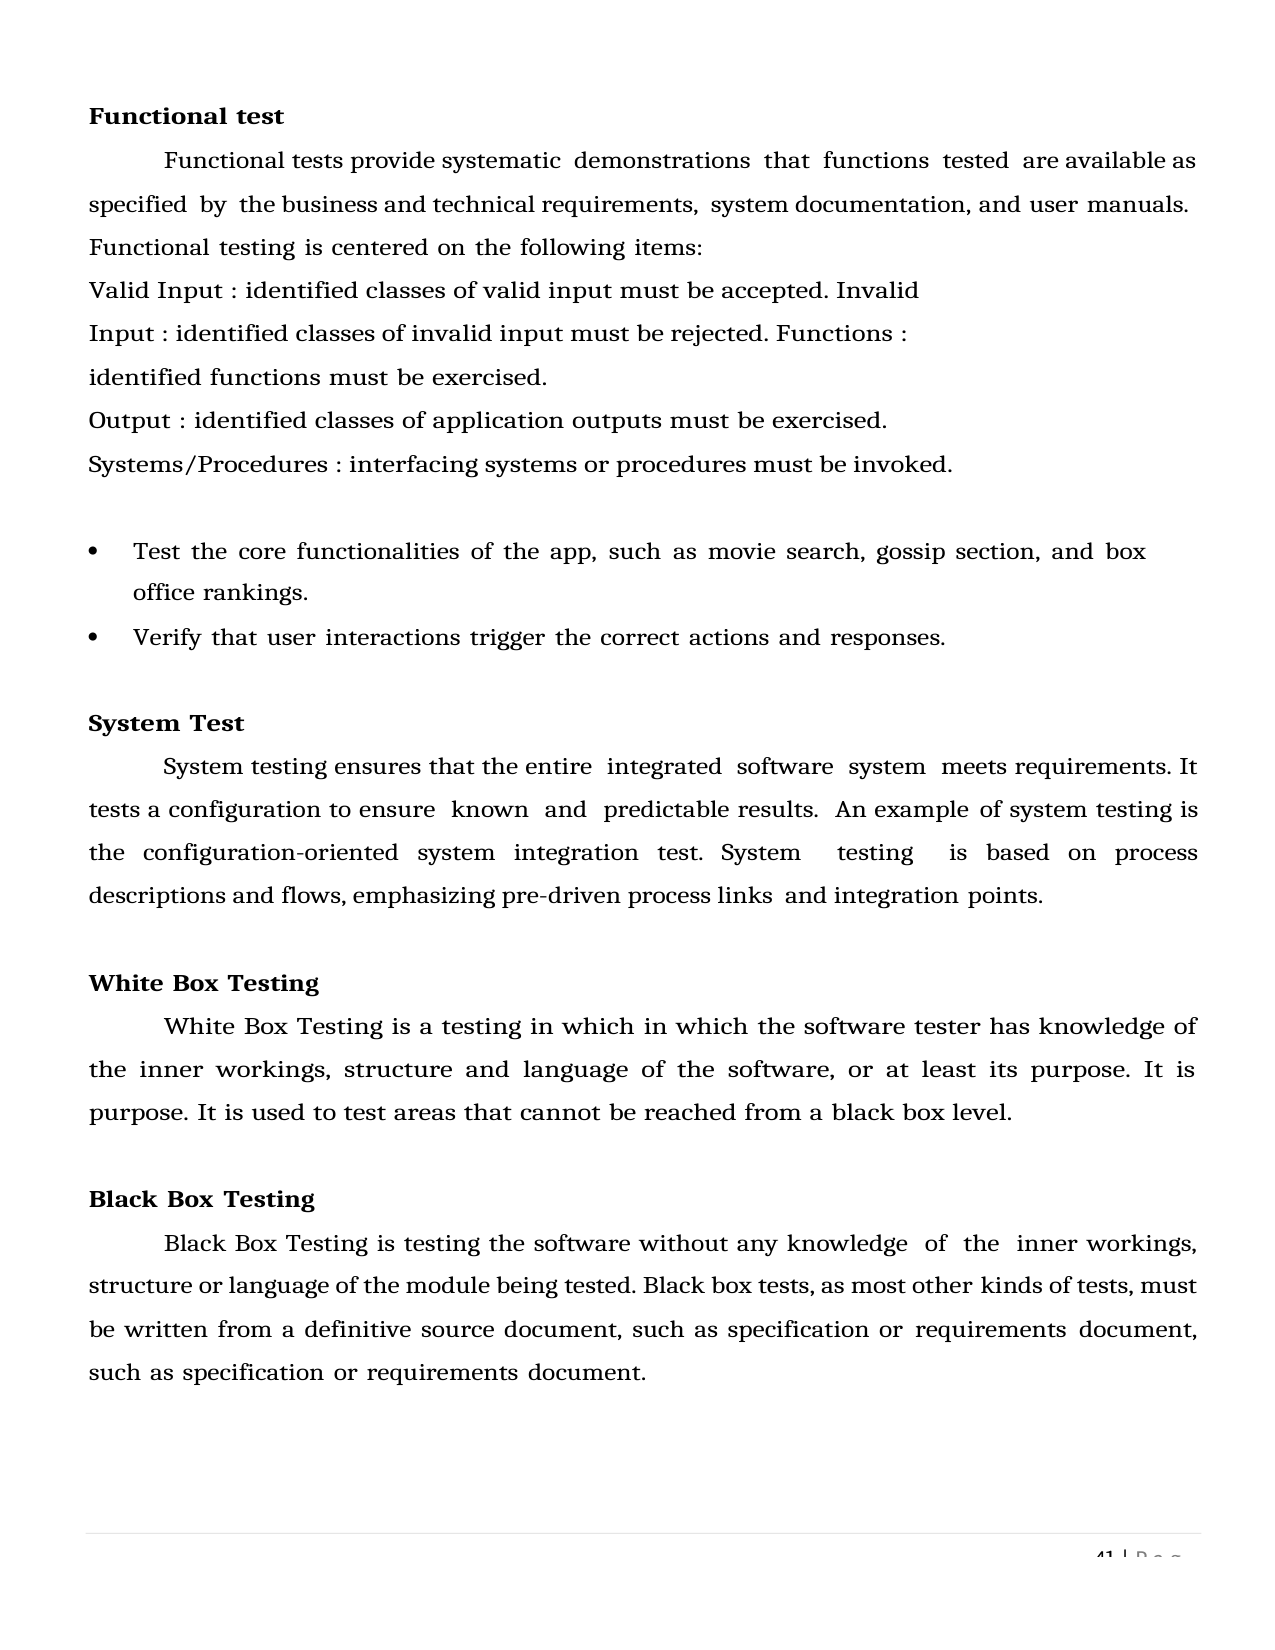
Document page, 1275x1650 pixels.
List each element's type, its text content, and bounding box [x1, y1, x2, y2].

text Functional tests provide systematic demonstrations that functions tested are available as specified by the business and technical requirements, system documentation, and user manuals. [88, 147, 1197, 218]
text White Box Testing is a testing in which in which the software tester has knowledge of the inner workings, structure and language of the software, or at least its purpose. It is purpose. It is used to test areas that cannot be reached from a black box level. [88, 1013, 1197, 1127]
text Valid Input : identified classes of valid input must be accepted. Invalid Input : identified classes of invalid input must be rejected. Functions : identified functions must be exercised. [88, 277, 922, 391]
text Black Box Testing is testing the software without any knowledge of the inner workings, structure or language of the module being tested. Black box tests, as most other kinds of tests, must be written from a definitive source document, such as specification or requirements document, such as specification or requirements document. [88, 1229, 1197, 1386]
subtitle Functional test [88, 103, 1242, 131]
subtitle Black Box Testing [88, 1186, 1242, 1213]
list Test the core functionalities of the app, such as movie search, gossip section, and box office rankings. [88, 537, 1197, 607]
subtitle White Box Testing [88, 969, 1242, 997]
subtitle System Test [88, 709, 1242, 737]
list Verify that user interactions trigger the correct actions and responses. [88, 623, 1242, 651]
text System testing ensures that the entire integrated software system meets requirements. It tests a configuration to ensure known and predictable results. An example of system testing is the configuration-oriented system integration test. System testing is based on process descriptions and flows, emphasizing pre-driven process links and integration points. [88, 753, 1198, 910]
text Functional testing is centered on the following items: [88, 234, 1242, 261]
text Output : identified classes of application outputs must be exercised. Systems/Procedures : interfacing systems or procedures must be invoked. [88, 407, 1114, 478]
